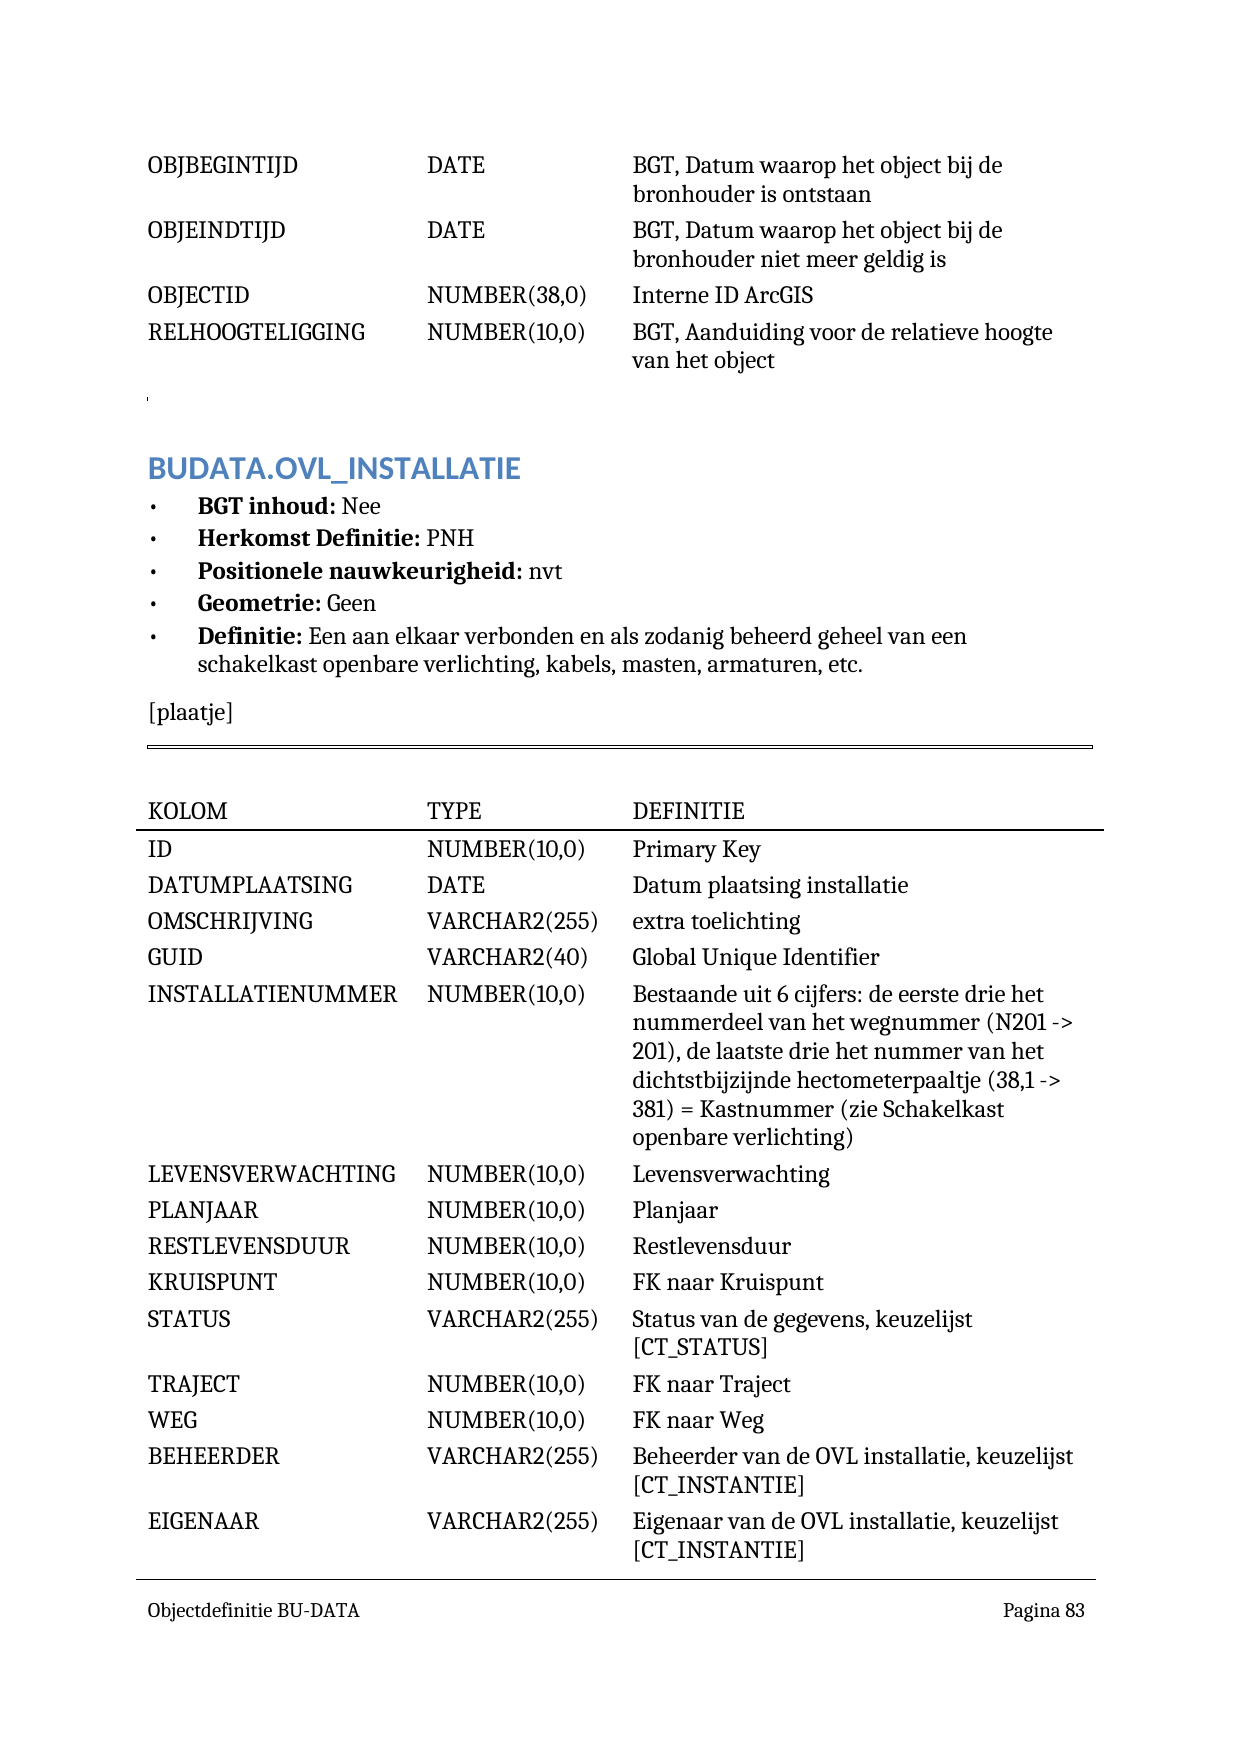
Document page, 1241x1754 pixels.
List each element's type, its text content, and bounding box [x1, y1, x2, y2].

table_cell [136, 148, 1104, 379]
list Herkomst Definitie: PNH [148, 524, 1093, 553]
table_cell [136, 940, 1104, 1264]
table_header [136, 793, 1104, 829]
list Positionele nauwkeurigheid: nvt [148, 557, 1093, 585]
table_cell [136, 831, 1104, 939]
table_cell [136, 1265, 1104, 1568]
list Geometrie: Geen [148, 589, 1093, 618]
text [plaatje] [148, 698, 1093, 727]
list BGT inhoud: Nee [148, 492, 1093, 520]
list Definitie: Een aan elkaar verbonden en als zodanig beheerd geheel van een schakelkast openbare verlichting, kabels, masten, armaturen, etc. [148, 622, 1093, 679]
subtitle BUDATA.OVL_INSTALLATIE [148, 447, 1093, 488]
